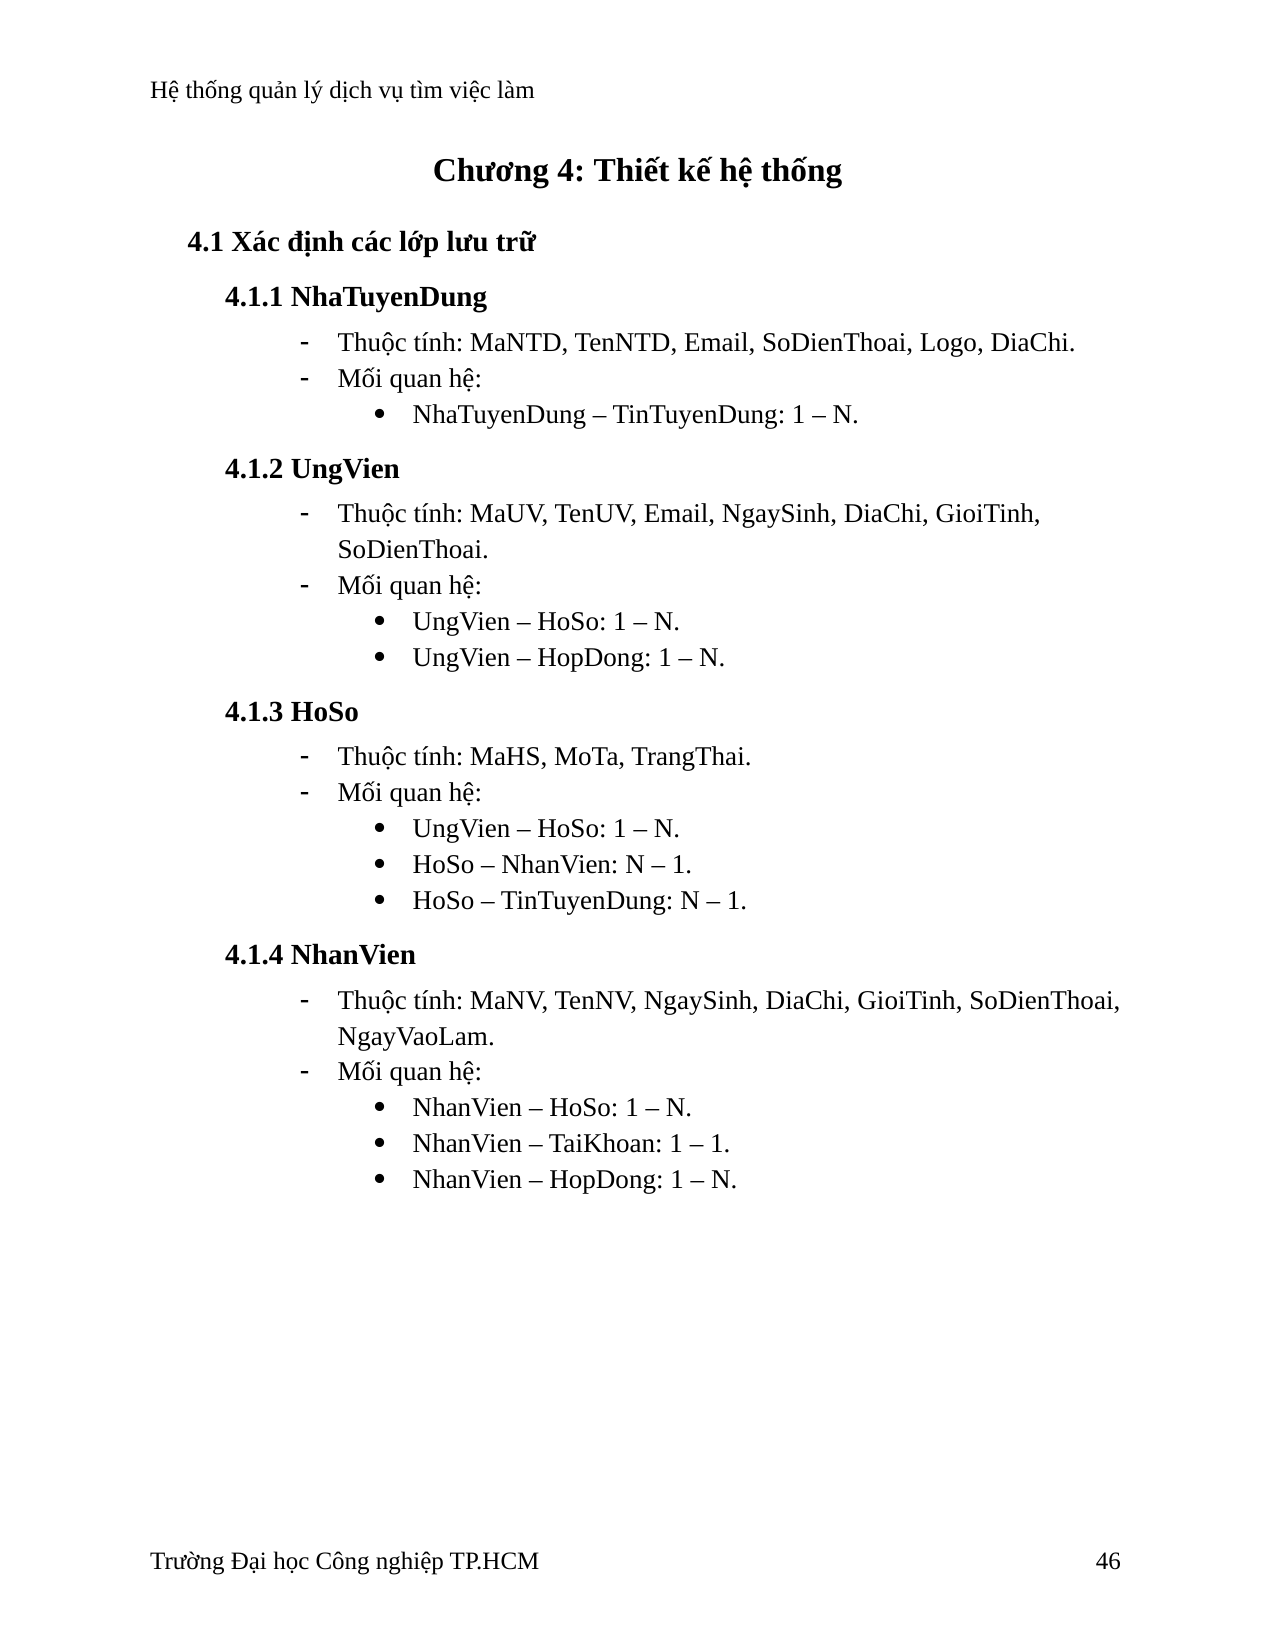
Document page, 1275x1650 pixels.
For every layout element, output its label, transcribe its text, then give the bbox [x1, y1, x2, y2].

list Thuộc tính: MaHS, MoTa, TrangThai. [300, 741, 1125, 772]
list Mối quan hệ: [300, 569, 1125, 600]
subtitle NhaTuyenDung [225, 279, 1125, 313]
list HoSo – TinTuyenDung: N – 1. [375, 884, 1125, 916]
subtitle Thiết kế hệ thống [150, 150, 1125, 188]
list HoSo – NhanVien: N – 1. [375, 848, 1125, 879]
subtitle NhanVien [225, 937, 1125, 970]
subtitle HoSo [225, 694, 1125, 727]
list Thuộc tính: MaNTD, TenNTD, Email, SoDienThoai, Logo, DiaChi. [300, 326, 1125, 357]
list Thuộc tính: MaNV, TenNV, NgaySinh, DiaChi, GioiTinh, SoDienThoai, NgayVaoLam. [300, 984, 1125, 1051]
list Mối quan hệ: [300, 776, 1125, 808]
subtitle Xác định các lớp lưu trữ [187, 224, 1125, 258]
list Mối quan hệ: [300, 1055, 1125, 1087]
list NhanVien – HoSo: 1 – N. [375, 1091, 1125, 1122]
list Mối quan hệ: [300, 362, 1125, 393]
list UngVien – HoSo: 1 – N. [375, 605, 1125, 636]
list NhanVien – HopDong: 1 – N. [375, 1163, 1125, 1194]
list Thuộc tính: MaUV, TenUV, Email, NgaySinh, DiaChi, GioiTinh, SoDienThoai. [300, 498, 1125, 564]
list NhanVien – TaiKhoan: 1 – 1. [375, 1127, 1125, 1158]
list NhaTuyenDung – TinTuyenDung: 1 – N. [375, 398, 1125, 429]
list UngVien – HoSo: 1 – N. [375, 812, 1125, 844]
list UngVien – HopDong: 1 – N. [375, 641, 1125, 672]
subtitle UngVien [225, 451, 1125, 484]
